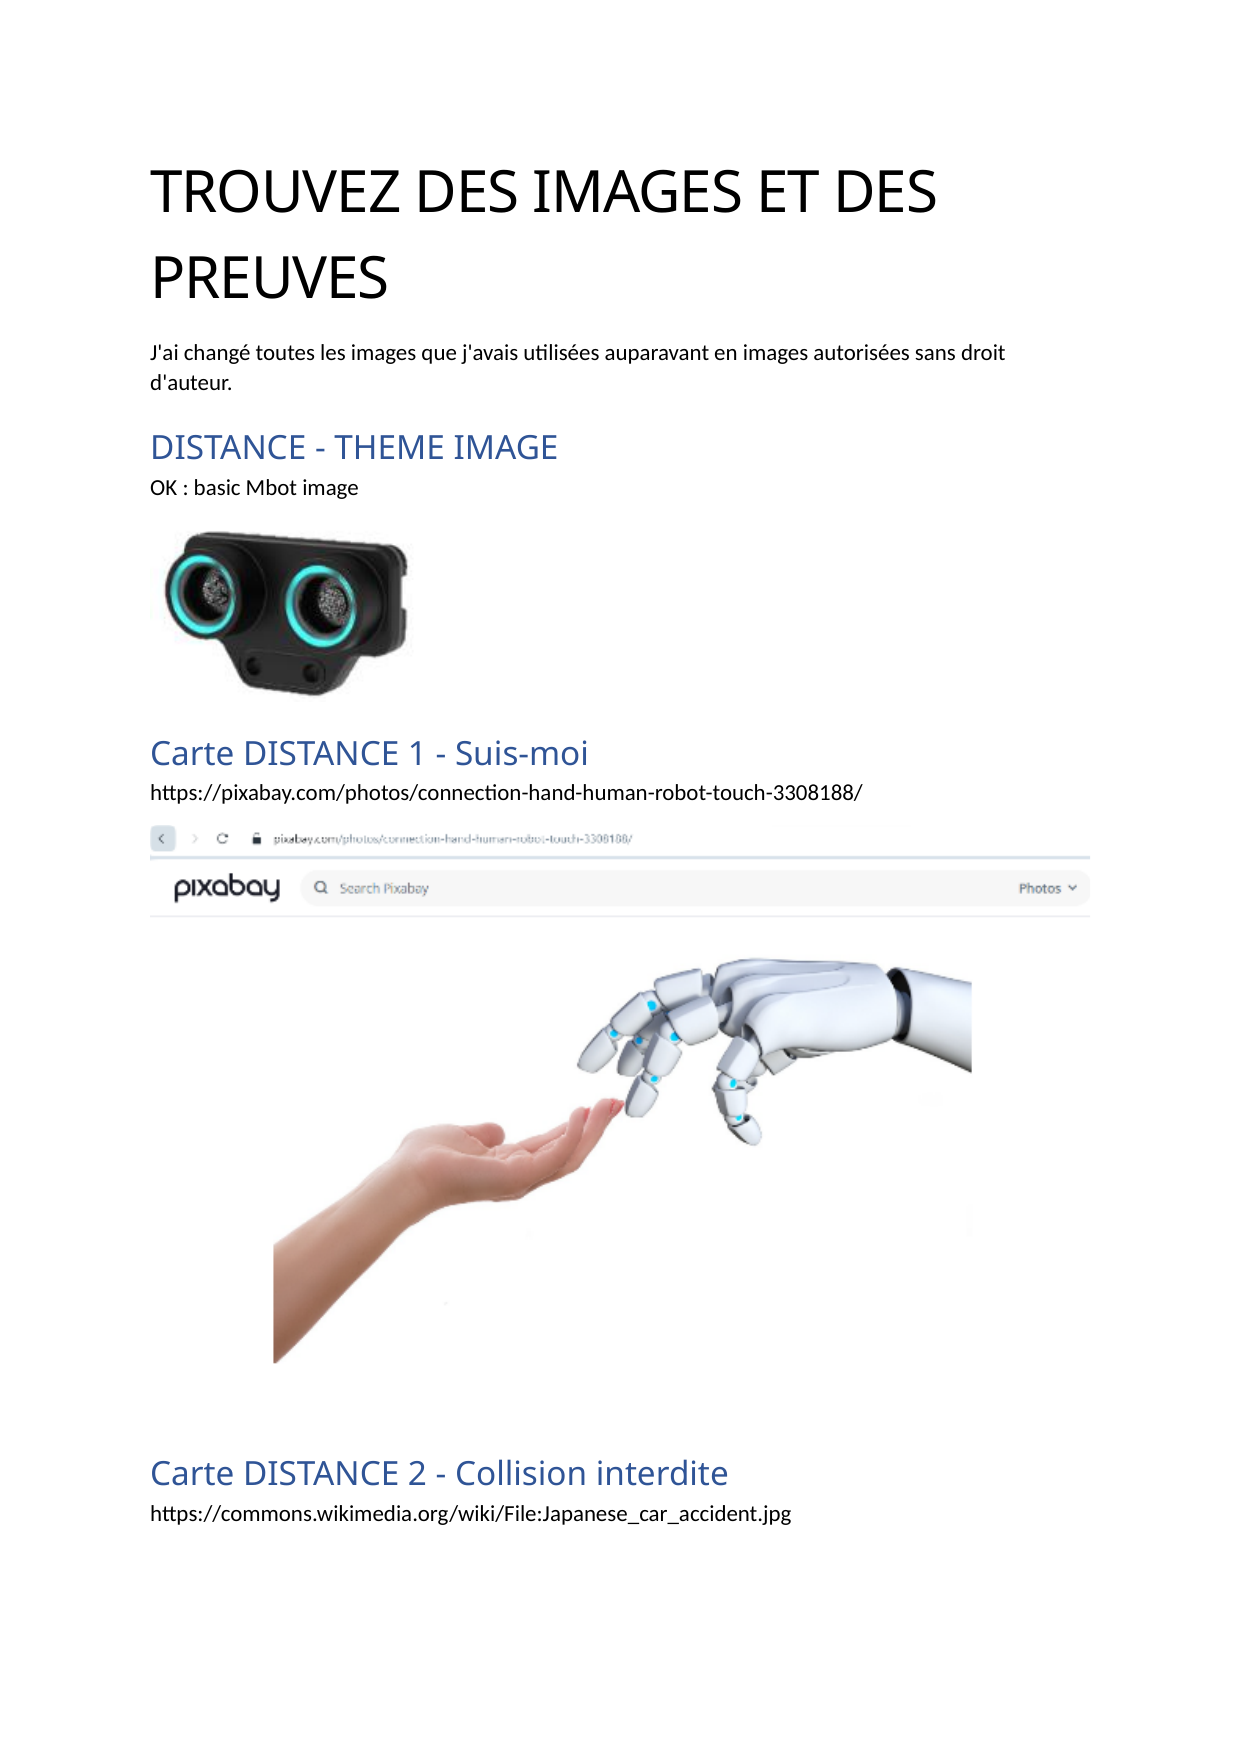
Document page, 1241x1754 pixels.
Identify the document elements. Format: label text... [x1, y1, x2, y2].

text https://commons.wikimedia.org/wiki/File:Japanese_car_accident.jpg [150, 1499, 1090, 1527]
text J'ai changé toutes les images que j'avais utilisées auparavant en images autorisées sans droit d'auteur. [150, 338, 1090, 397]
subtitle Carte DISTANCE 2 - Collision interdite [150, 1450, 1090, 1496]
text TROUVEZ DES IMAGES ET DES PREUVES [150, 150, 1090, 315]
picture [150, 825, 1091, 1376]
subtitle DISTANCE - THEME IMAGE [150, 424, 1090, 469]
text https://pixabay.com/photos/connection-hand-human-robot-touch-3308188/ [150, 778, 1090, 806]
picture [150, 519, 420, 702]
subtitle Carte DISTANCE 1 - Suis-moi [150, 729, 1090, 775]
text OK : basic Mbot image [150, 473, 1090, 501]
